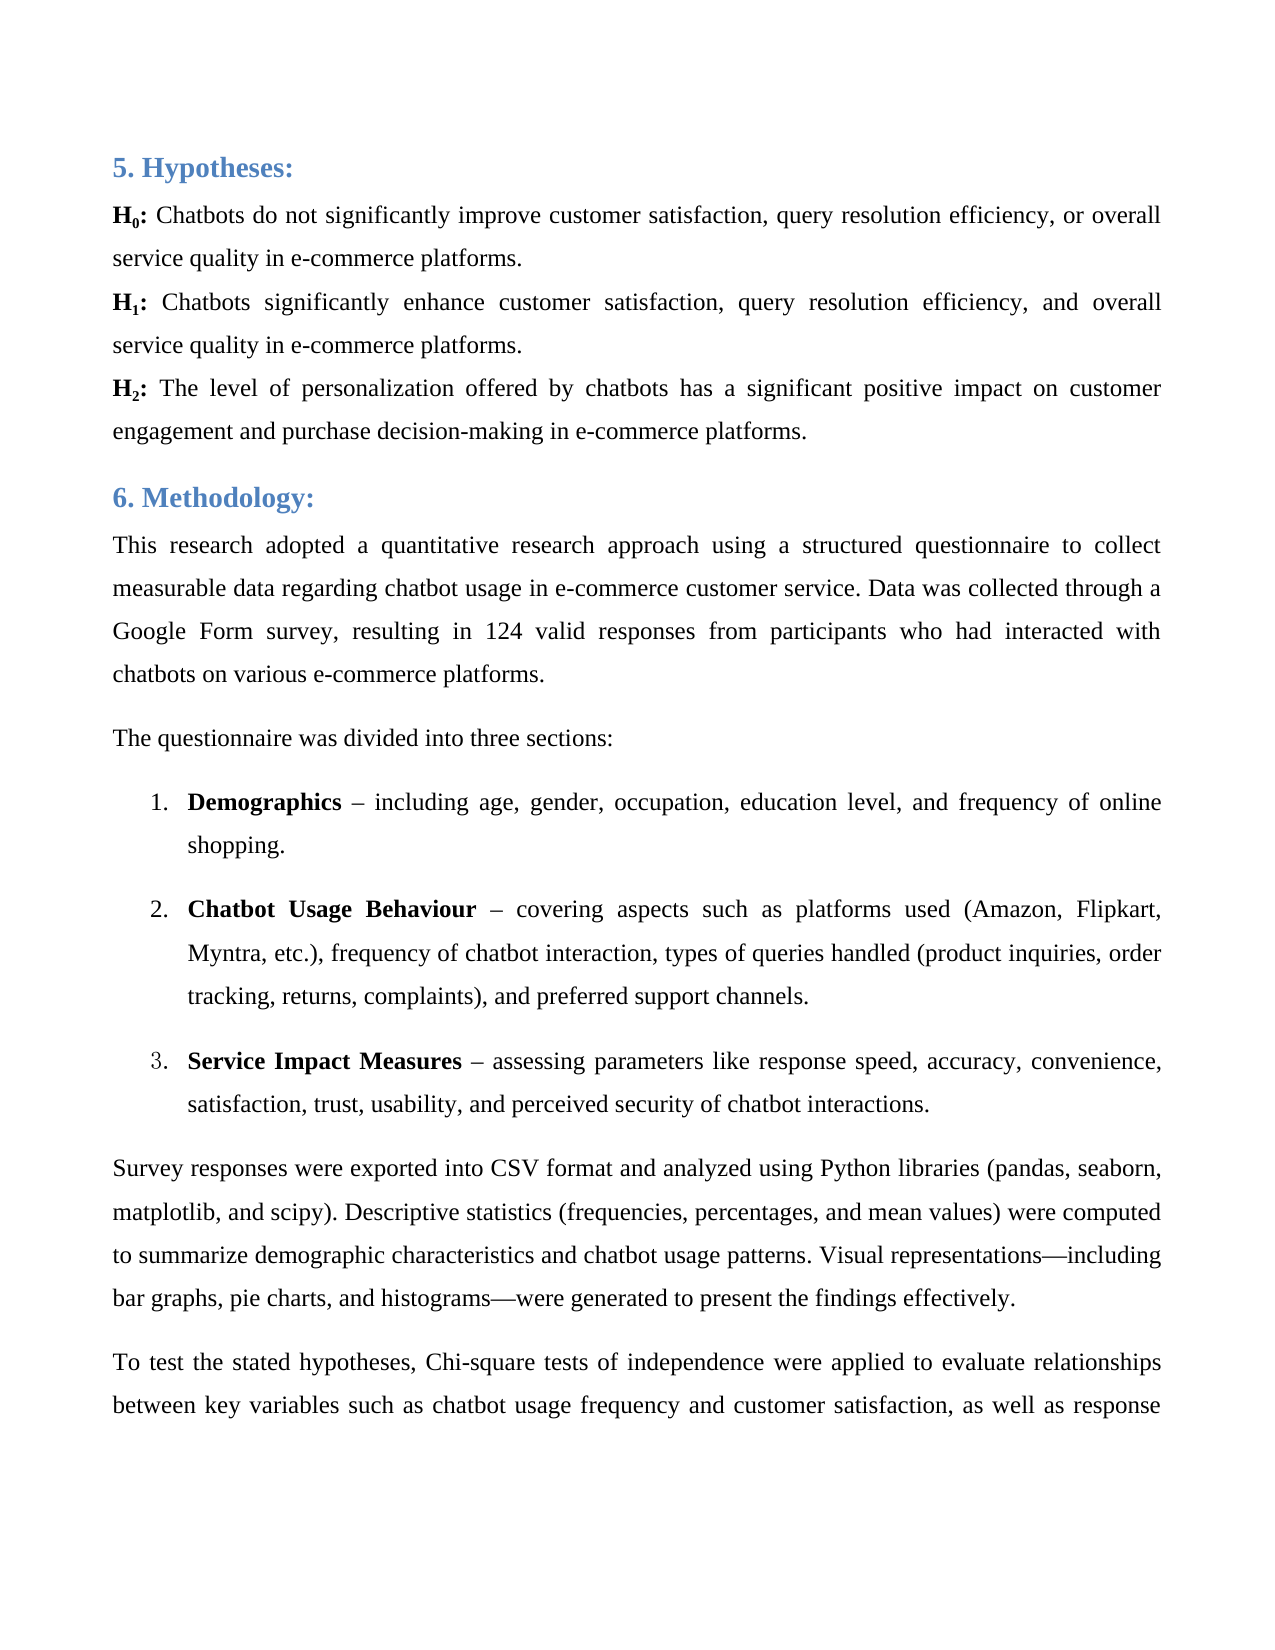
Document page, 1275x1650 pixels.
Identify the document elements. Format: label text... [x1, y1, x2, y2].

text This research adopted a quantitative research approach using a structured questionnaire to collect measurable data regarding chatbot usage in e-commerce customer service. Data was collected through a Google Form survey, resulting in 124 valid responses from participants who had interacted with chatbots on various e-commerce platforms. [112, 530, 1162, 688]
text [112, 1347, 1162, 1419]
list Service Impact Measures – assessing parameters like response speed, accuracy, convenience, satisfaction, trust, usability, and perceived security of chatbot interactions. [150, 1045, 1162, 1118]
list Chatbot Usage Behaviour – covering aspects such as platforms used (Amazon, Flipkart, Myntra, etc.), frequency of chatbot interaction, types of queries handled (product inquiries, order tracking, returns, complaints), and preferred support channels. [150, 894, 1162, 1009]
list Demographics – including age, gender, occupation, education level, and frequency of online shopping. [150, 787, 1162, 859]
subtitle 6. Methodology: [112, 480, 1162, 513]
text H₂: The level of personalization offered by chatbots has a significant positive impact on customer engagement and purchase decision-making in e-commerce platforms. [112, 373, 1162, 445]
text The questionnaire was divided into three sections: [112, 723, 1162, 752]
text H₀: Chatbots do not significantly improve customer satisfaction, query resolution efficiency, or overall service quality in e-commerce platforms. H₁: Chatbots significantly enhance customer satisfaction, query resolution efficiency, and overall service quality in e-commerce platforms. [112, 200, 1162, 358]
subtitle 5. Hypotheses: [112, 150, 1162, 183]
text Survey responses were exported into CSV format and analyzed using Python libraries (pandas, seaborn, matplotlib, and scipy). Descriptive statistics (frequencies, percentages, and mean values) were computed to summarize demographic characteristics and chatbot usage patterns. Visual representations—including bar graphs, pie charts, and histograms—were generated to present the findings effectively. [112, 1153, 1162, 1312]
